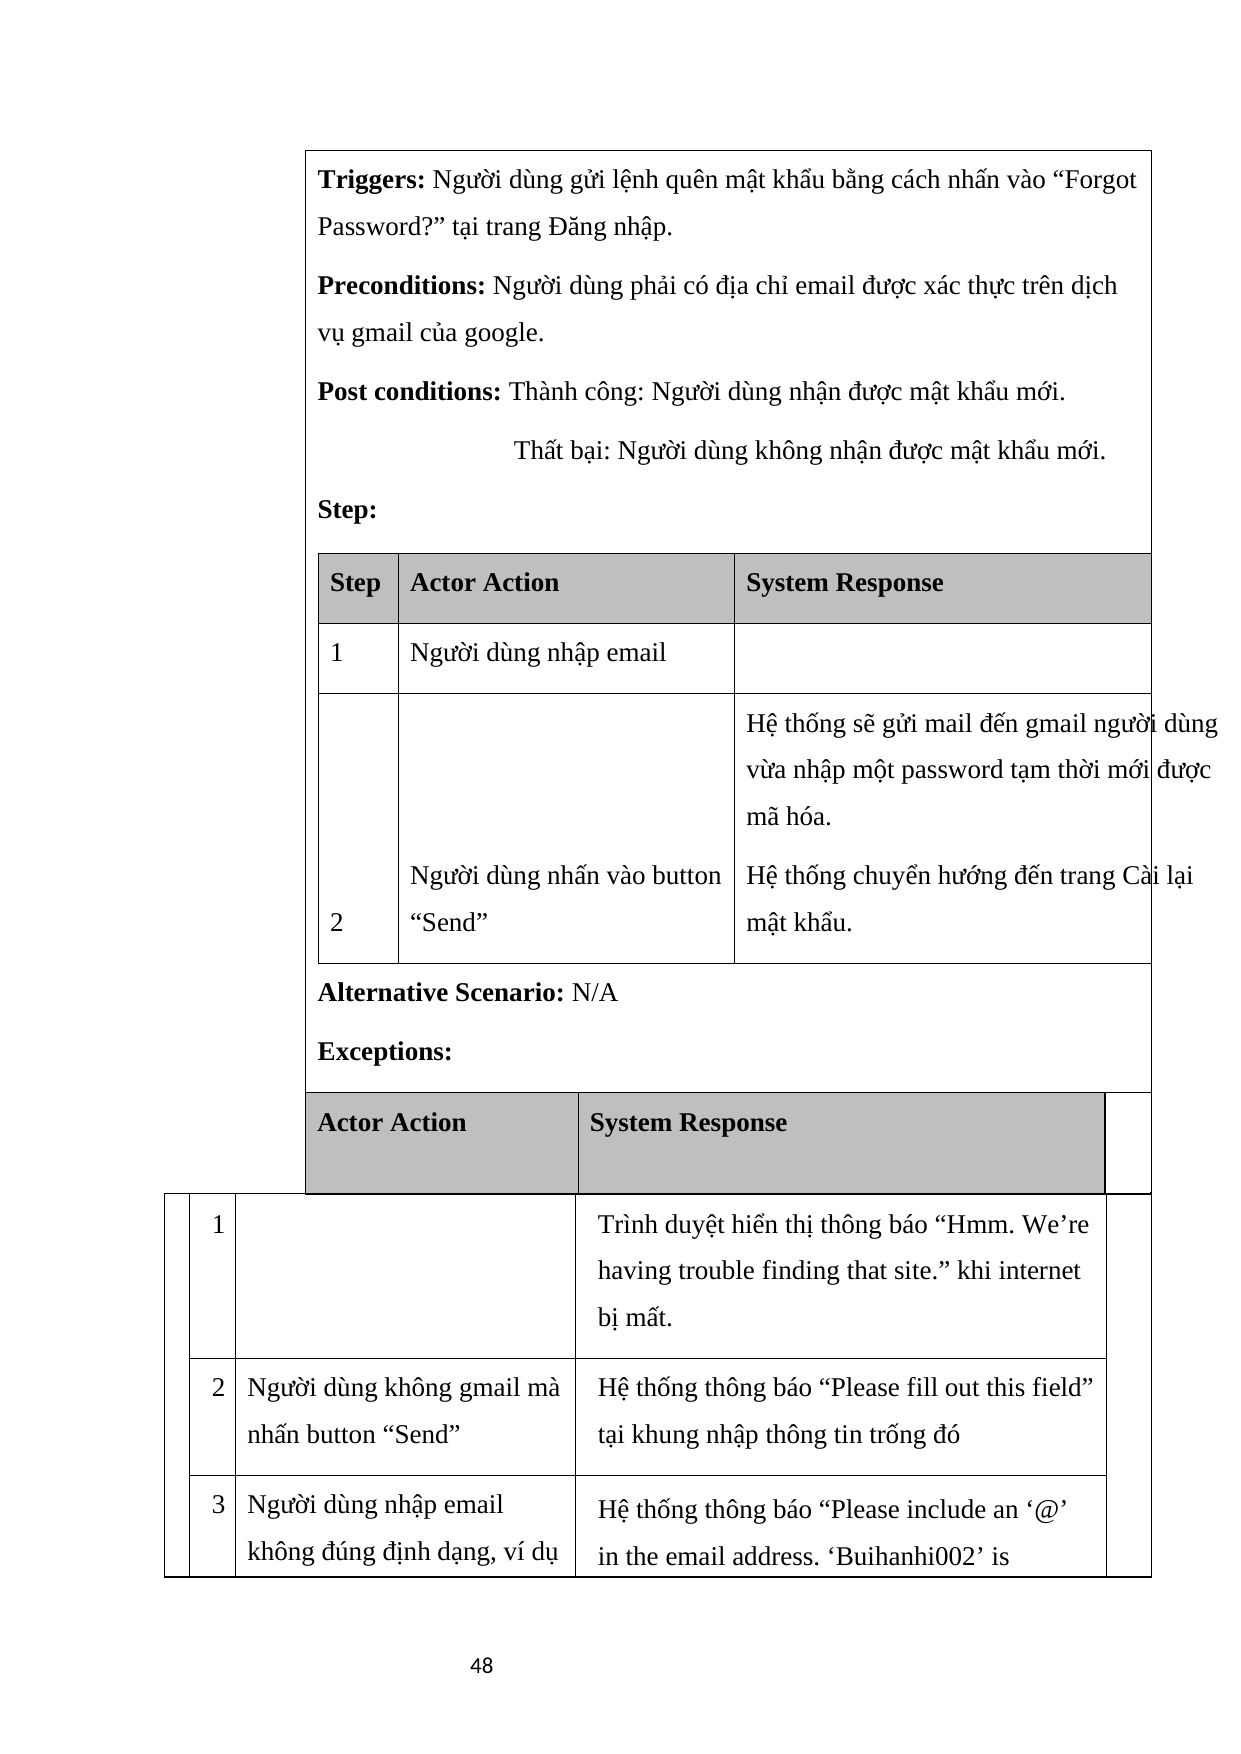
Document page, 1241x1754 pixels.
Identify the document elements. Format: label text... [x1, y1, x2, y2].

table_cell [576, 1476, 1106, 1576]
table_cell [165, 1194, 189, 1576]
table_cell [306, 151, 1151, 1092]
table_cell Hệ thống thông báo “Please fill out this field” tại khung nhập thông tin trống đó [576, 1359, 1106, 1475]
table_cell System Response [579, 1093, 1104, 1193]
table_cell [236, 1194, 575, 1358]
table_cell [1107, 1195, 1151, 1576]
table_cell Actor Action [306, 1093, 578, 1193]
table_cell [236, 1476, 575, 1576]
table_cell 3 [190, 1476, 235, 1576]
table_cell Người dùng không gmail mà nhấn button “Send” [236, 1359, 575, 1475]
table_cell 2 [190, 1359, 235, 1475]
table_cell [1106, 1093, 1151, 1193]
table_cell Trình duyệt hiển thị thông báo “Hmm. We’re having trouble finding that site.” khi internet bị mất. [576, 1195, 1106, 1358]
table_cell 1 [190, 1194, 235, 1358]
